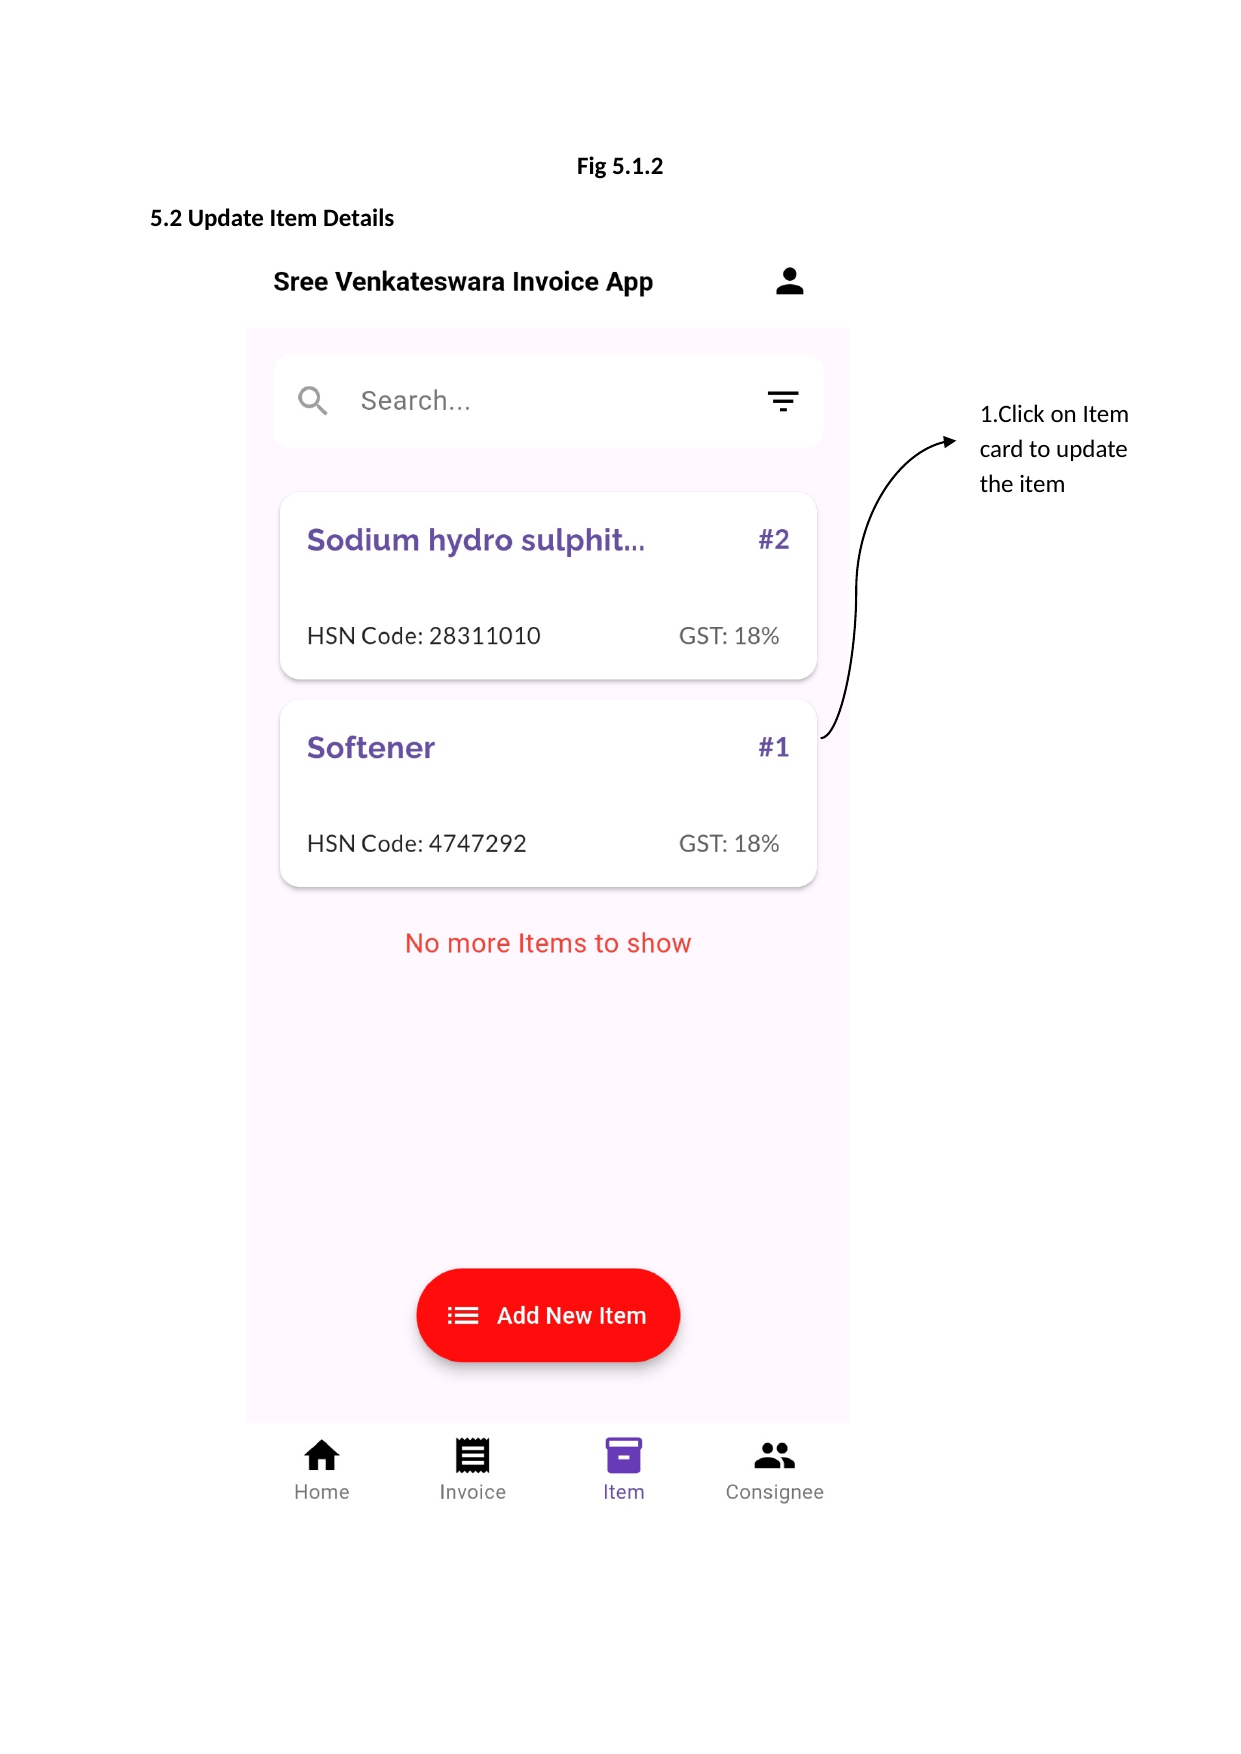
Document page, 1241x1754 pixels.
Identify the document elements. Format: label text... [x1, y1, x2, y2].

text Fig 5.1.2 [150, 150, 1090, 181]
picture [246, 253, 850, 1516]
text 5.2 Update Item Details [150, 202, 1090, 232]
